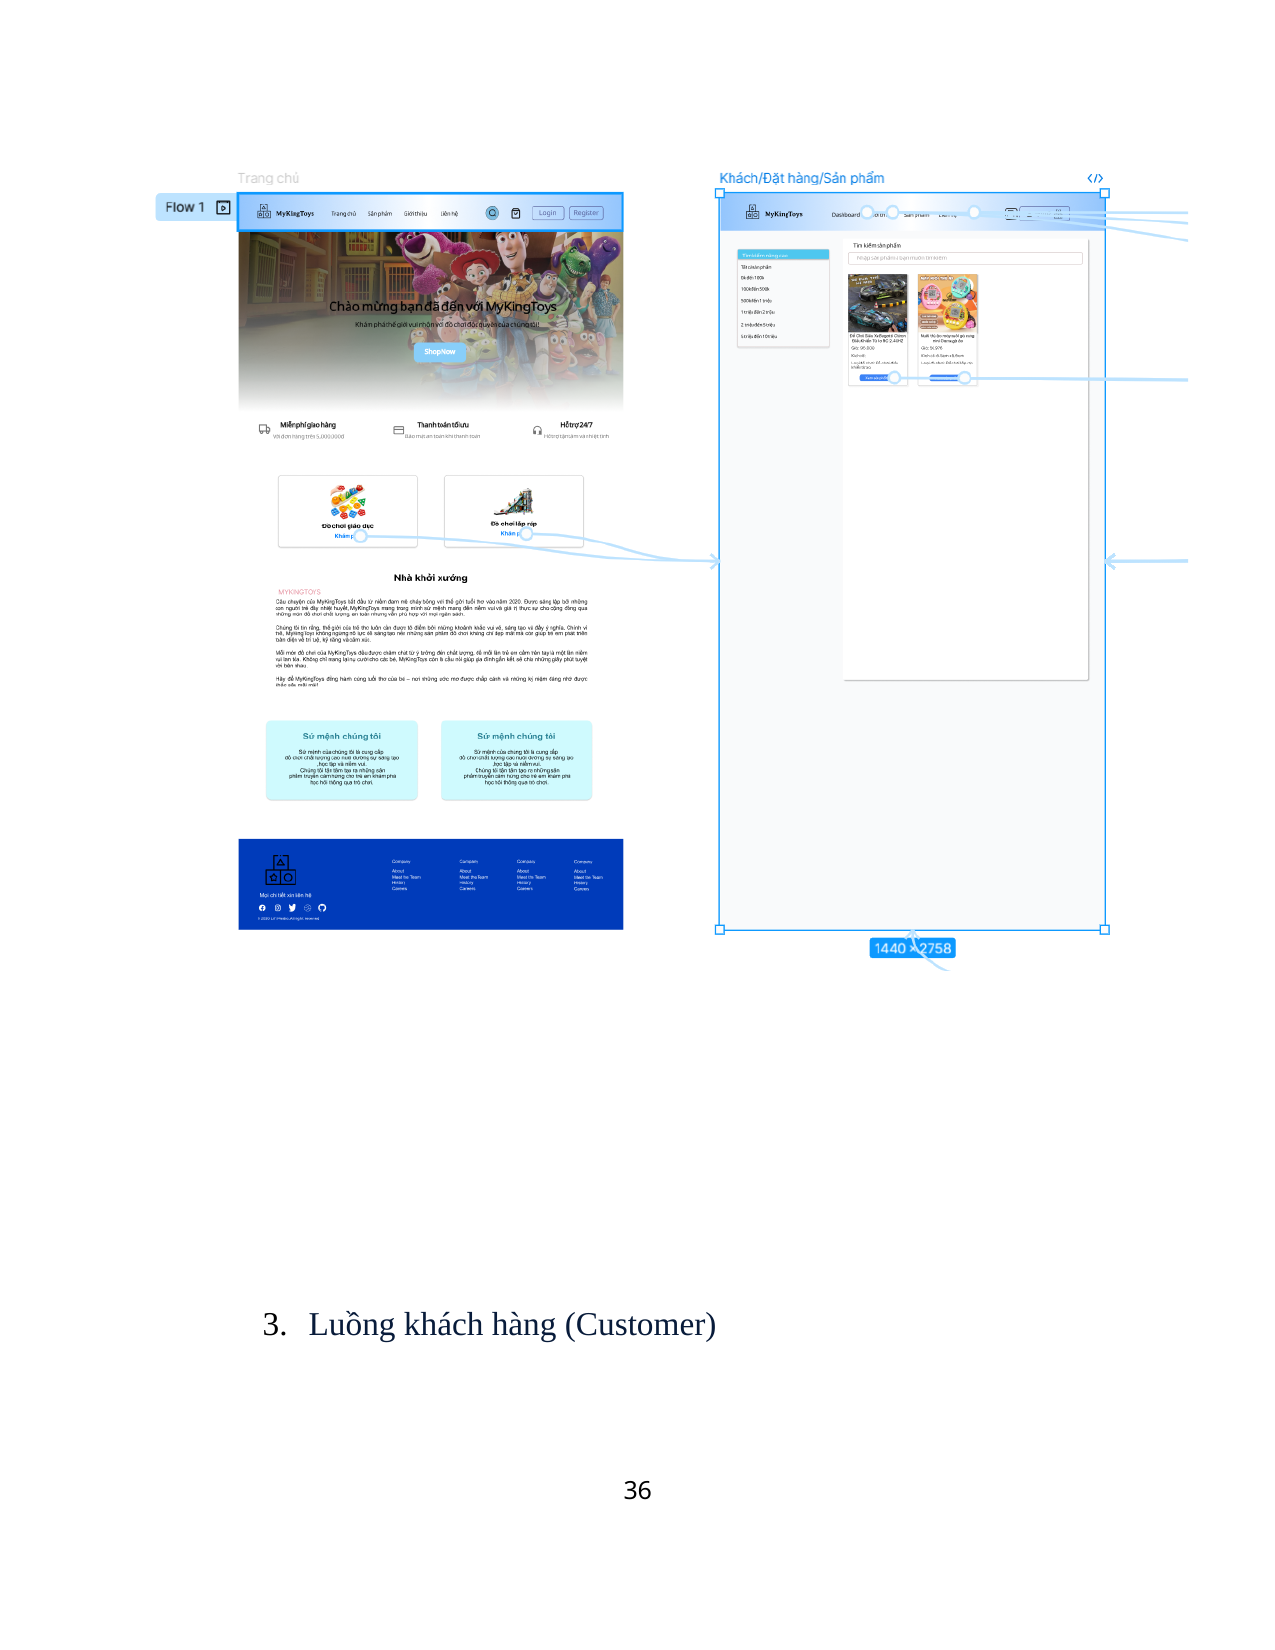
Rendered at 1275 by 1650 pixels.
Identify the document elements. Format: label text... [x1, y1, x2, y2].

picture [131, 150, 1189, 971]
list Luồng khách hàng (Customer) [262, 1304, 1125, 1343]
